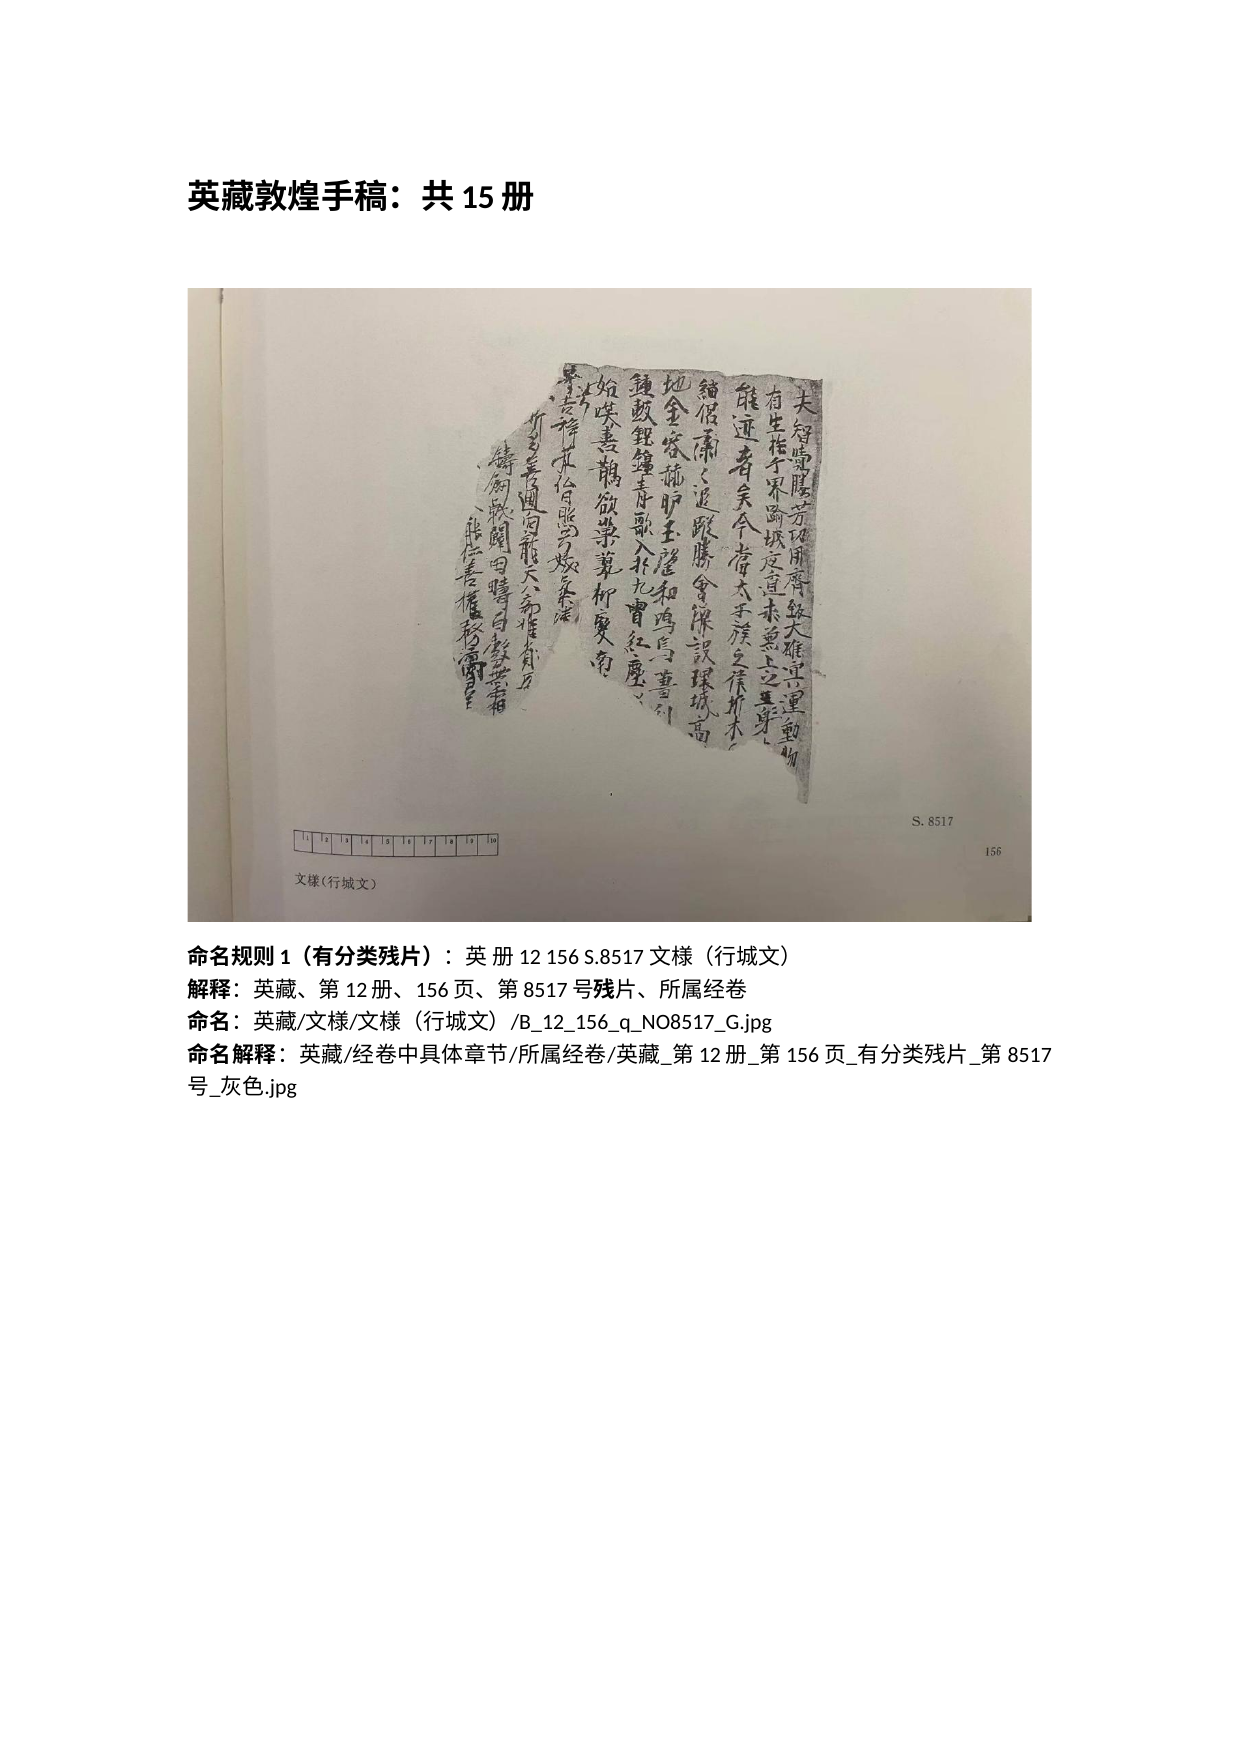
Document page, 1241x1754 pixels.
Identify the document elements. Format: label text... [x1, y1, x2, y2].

text 命名规则1（有分类残片）：英 册12 156 S.8517 文様（行城文） [187, 939, 1053, 971]
picture [187, 288, 1032, 922]
text 命名解释：英藏/经卷中具体章节/所属经卷/英藏_第12册_第156页_有分类残片_第8517号_灰色.jpg [187, 1036, 1053, 1101]
text 命名：英藏/文様/文様（行城文）/B_12_156_q_NO8517_G.jpg [187, 1004, 1053, 1036]
text 解释：英藏、第12册、156页、第8517号残片、所属经卷 [187, 971, 1053, 1004]
subtitle 英藏敦煌手稿：共15册 [187, 162, 1053, 227]
